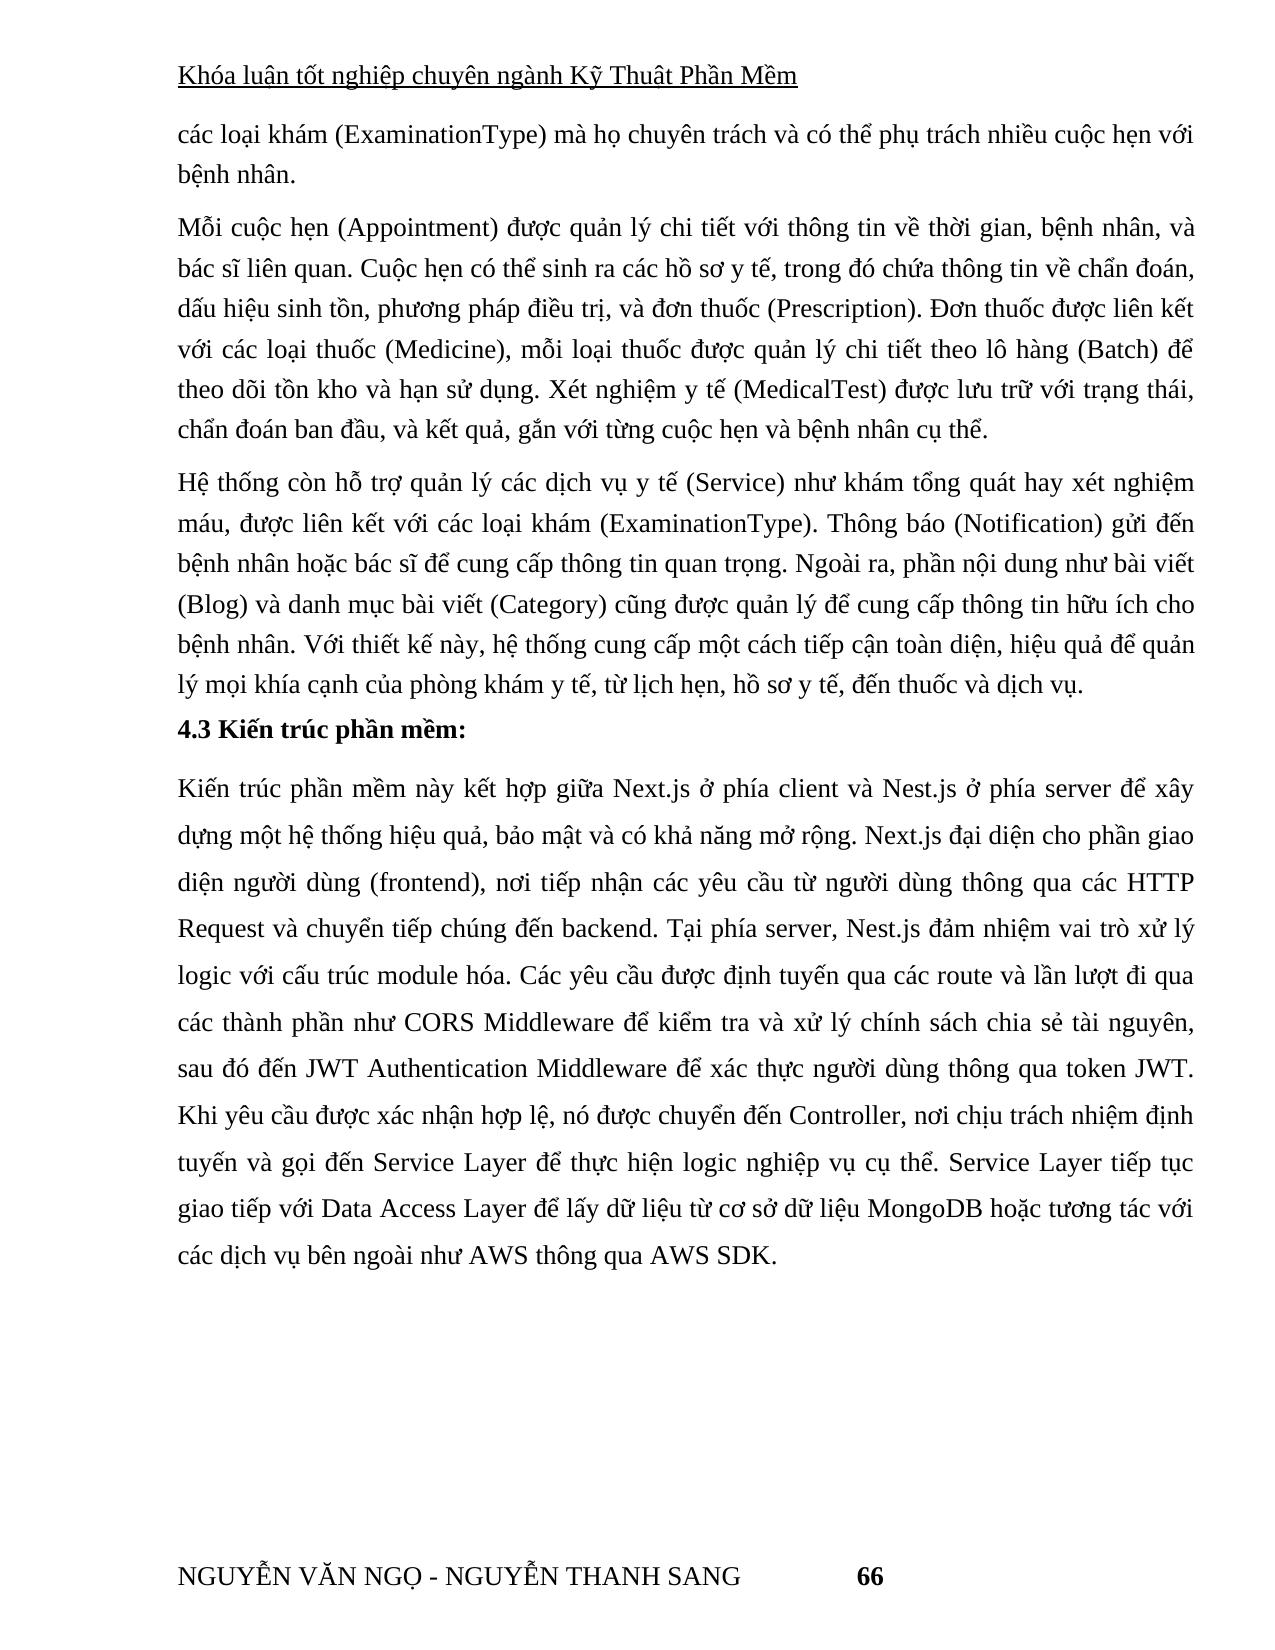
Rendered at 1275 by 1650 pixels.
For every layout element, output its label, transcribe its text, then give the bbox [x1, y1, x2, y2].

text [177, 118, 1196, 190]
text Mỗi cuộc hẹn (Appointment) được quản lý chi tiết với thông tin về thời gian, bệnh nhân, và bác sĩ liên quan. Cuộc hẹn có thể sinh ra các hồ sơ y tế, trong đó chứa thông tin về chẩn đoán, dấu hiệu sinh tồn, phương pháp điều trị, và đơn thuốc (Prescription). Đơn thuốc được liên kết với các loại thuốc (Medicine), mỗi loại thuốc được quản lý chi tiết theo lô hàng (Batch) để theo dõi tồn kho và hạn sử dụng. Xét nghiệm y tế (MedicalTest) được lưu trữ với trạng thái, chẩn đoán ban đầu, và kết quả, gắn với từng cuộc hẹn và bệnh nhân cụ thể. [177, 211, 1196, 445]
text Hệ thống còn hỗ trợ quản lý các dịch vụ y tế (Service) như khám tổng quát hay xét nghiệm máu, được liên kết với các loại khám (ExaminationType). Thông báo (Notification) gửi đến bệnh nhân hoặc bác sĩ để cung cấp thông tin quan trọng. Ngoài ra, phần nội dung như bài viết (Blog) và danh mục bài viết (Category) cũng được quản lý để cung cấp thông tin hữu ích cho bệnh nhân. Với thiết kế này, hệ thống cung cấp một cách tiếp cận toàn diện, hiệu quả để quản lý mọi khía cạnh của phòng khám y tế, từ lịch hẹn, hồ sơ y tế, đến thuốc và dịch vụ. [177, 466, 1196, 700]
subtitle 4.3 Kiến trúc phần mềm: [177, 713, 1196, 744]
text Kiến trúc phần mềm này kết hợp giữa Next.js ở phía client và Nest.js ở phía server để xây dựng một hệ thống hiệu quả, bảo mật và có khả năng mở rộng. Next.js đại diện cho phần giao diện người dùng (frontend), nơi tiếp nhận các yêu cầu từ người dùng thông qua các HTTP Request và chuyển tiếp chúng đến backend. Tại phía server, Nest.js đảm nhiệm vai trò xử lý logic với cấu trúc module hóa. Các yêu cầu được định tuyến qua các route và lần lượt đi qua các thành phần như CORS Middleware để kiểm tra và xử lý chính sách chia sẻ tài nguyên, sau đó đến JWT Authentication Middleware để xác thực người dùng thông qua token JWT. Khi yêu cầu được xác nhận hợp lệ, nó được chuyển đến Controller, nơi chịu trách nhiệm định tuyến và gọi đến Service Layer để thực hiện logic nghiệp vụ cụ thể. Service Layer tiếp tục giao tiếp với Data Access Layer để lấy dữ liệu từ cơ sở dữ liệu MongoDB hoặc tương tác với các dịch vụ bên ngoài như AWS thông qua AWS SDK. [177, 772, 1196, 1270]
